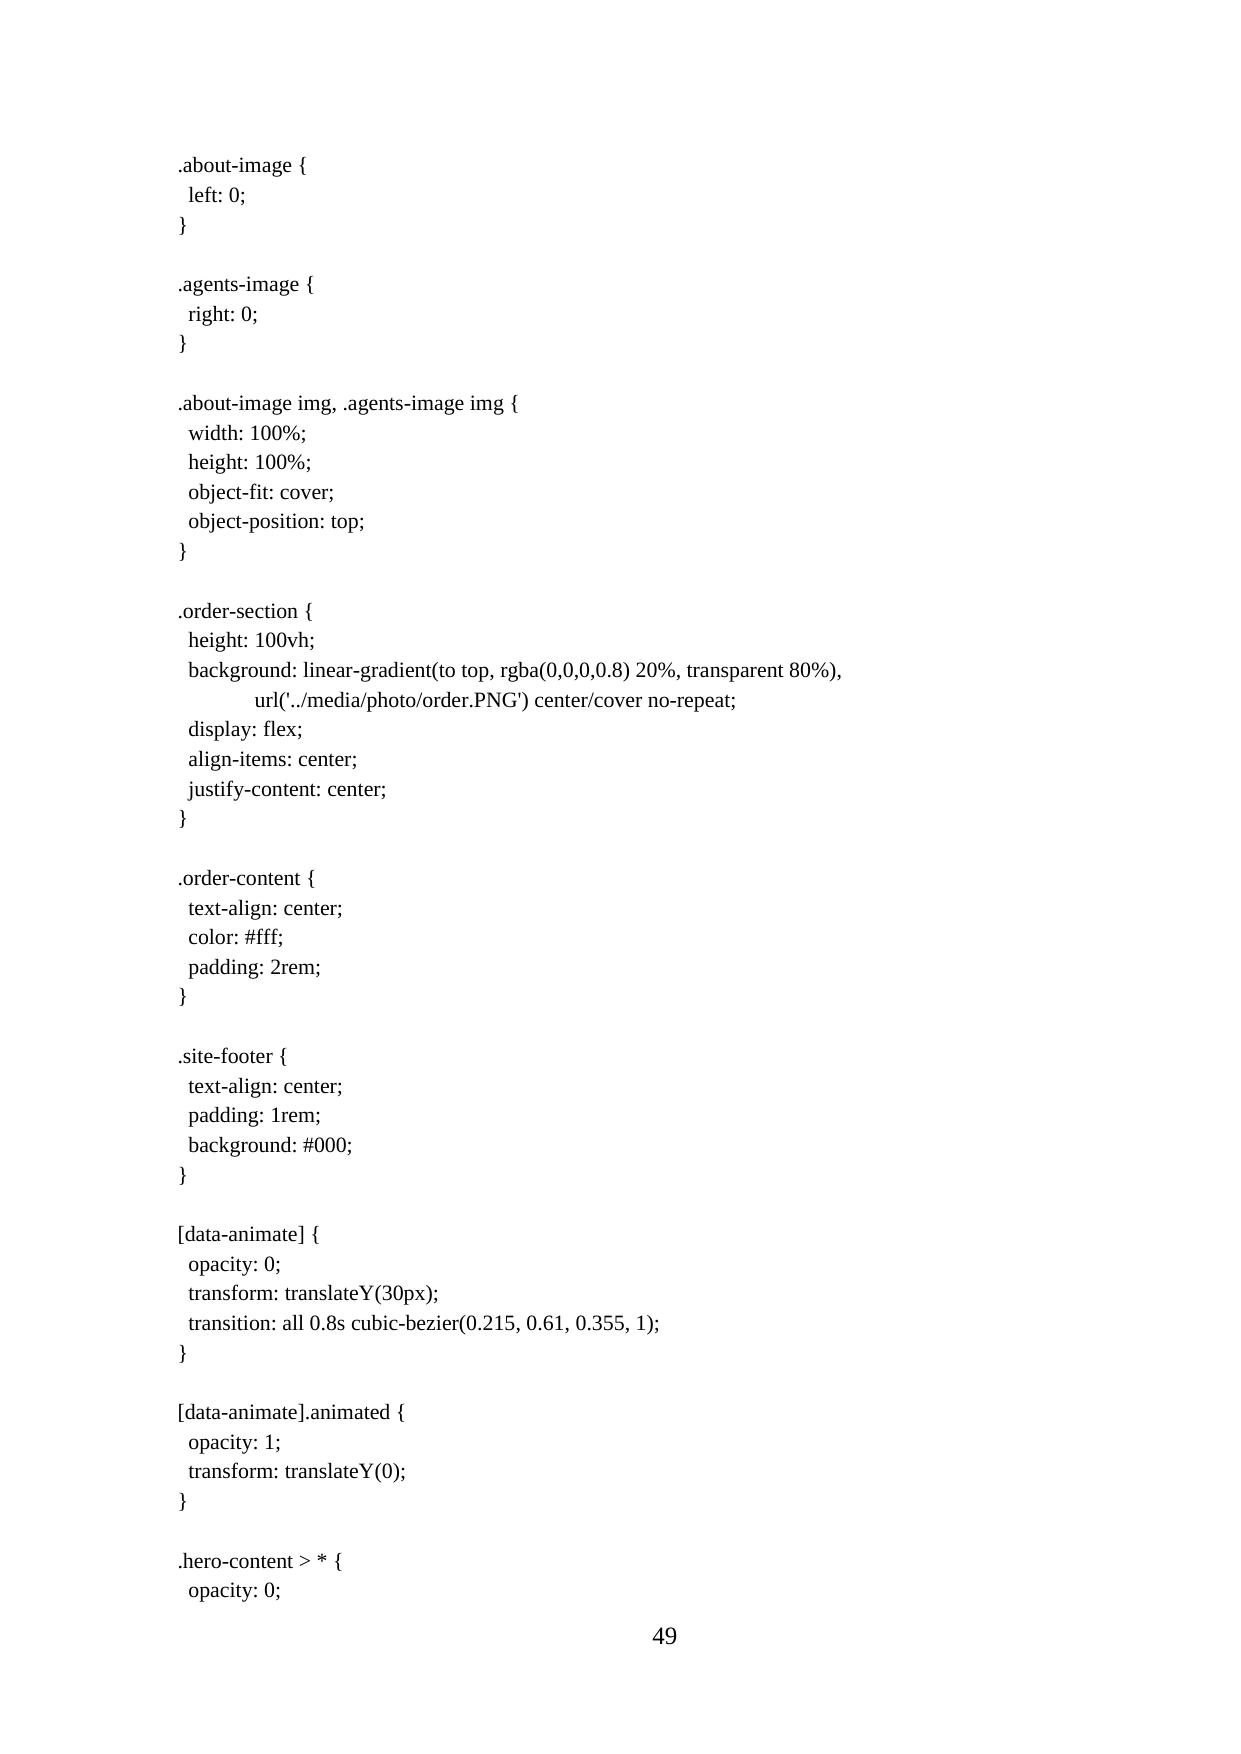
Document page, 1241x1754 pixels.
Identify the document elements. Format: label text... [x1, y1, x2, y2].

text } [177, 1157, 1152, 1187]
text background: #000; [177, 1127, 1152, 1157]
text .agents-image { [177, 267, 1152, 296]
text } [177, 207, 1152, 237]
text display: flex; [177, 712, 1152, 742]
text justify-content: center; [177, 771, 1152, 801]
text height: 100%; [177, 445, 1152, 474]
text text-align: center; [177, 890, 1152, 920]
text [data-animate].animated { [177, 1395, 1152, 1424]
text opacity: 1; [177, 1424, 1152, 1454]
text .order-section { [177, 593, 1152, 623]
text right: 0; [177, 296, 1152, 326]
text left: 0; [177, 177, 1152, 207]
text object-position: top; [177, 504, 1152, 534]
text } [177, 534, 1152, 563]
text } [177, 326, 1152, 356]
text opacity: 0; [177, 1246, 1152, 1276]
text color: #fff; [177, 920, 1152, 949]
text opacity: 0; [177, 1573, 1152, 1602]
text padding: 2rem; [177, 949, 1152, 979]
text .about-image { [177, 148, 1152, 177]
text padding: 1rem; [177, 1098, 1152, 1127]
text text-align: center; [177, 1068, 1152, 1098]
text } [177, 801, 1152, 831]
text url('../media/photo/order.PNG') center/cover no-repeat; [177, 682, 1152, 712]
text width: 100%; [177, 415, 1152, 445]
text transform: translateY(30px); [177, 1276, 1152, 1306]
text .about-image img, .agents-image img { [177, 385, 1152, 415]
text } [177, 1484, 1152, 1513]
text .order-content { [177, 860, 1152, 890]
text .site-footer { [177, 1038, 1152, 1068]
text object-fit: cover; [177, 474, 1152, 504]
text transform: translateY(0); [177, 1454, 1152, 1484]
text } [177, 979, 1152, 1009]
text } [177, 1335, 1152, 1365]
text [data-animate] { [177, 1217, 1152, 1246]
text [177, 1306, 1152, 1335]
text background: linear-gradient(to top, rgba(0,0,0,0.8) 20%, transparent 80%), [177, 652, 1152, 682]
text .hero-content > * { [177, 1543, 1152, 1573]
text align-items: center; [177, 742, 1152, 771]
text height: 100vh; [177, 623, 1152, 652]
